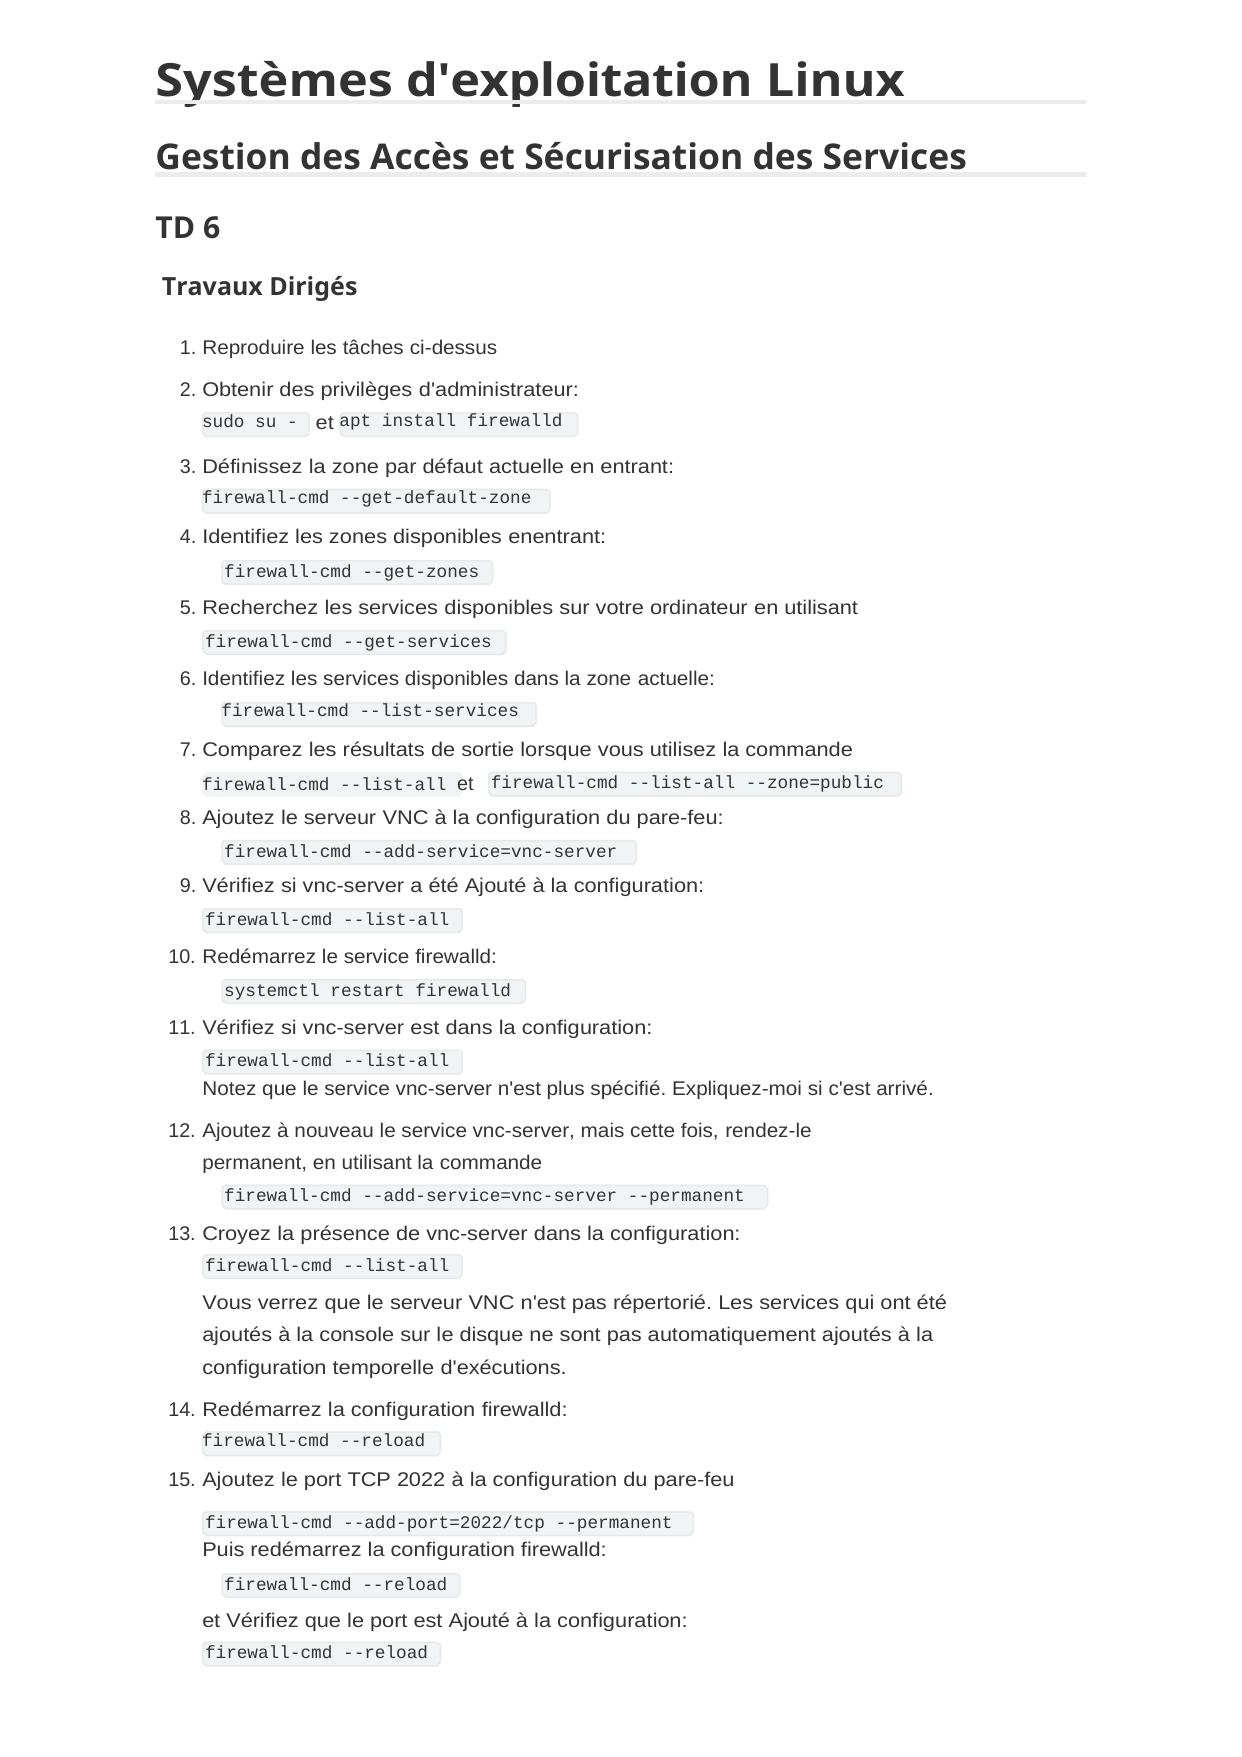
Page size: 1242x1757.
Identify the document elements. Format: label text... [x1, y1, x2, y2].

list Ajoutez le serveur VNC à la configuration du pare-feu: [179, 772, 1098, 828]
list Redémarrez la configuration firewalld: [168, 1397, 1098, 1420]
text et Vérifiez que le port est Ajouté à la configuration: [202, 1609, 1098, 1632]
text Vous verrez que le serveur VNC n'est pas répertorié. Les services qui ont été ajoutés à la console sur le disque ne sont pas automatiquement ajoutés à la configuration temporelle d'exécutions. [202, 1246, 1005, 1378]
text Systèmes d'exploitation Linux [155, 48, 1098, 110]
text Gestion des Accès et Sécurisation des Services [155, 131, 1098, 179]
list Identifiez les services disponibles dans la zone actuelle: [179, 630, 1098, 689]
list Ajoutez le port TCP 2022 à la configuration du pare-feu [168, 1431, 1098, 1491]
list Identifiez les zones disponibles enentrant: [179, 488, 1098, 548]
text TD 6 [155, 206, 1098, 247]
text Puis redémarrez la configuration firewalld: [202, 1509, 1098, 1561]
list Ajoutez à nouveau le service vnc-server, mais cette fois, rendez-le permanent, en utilisant la commande [168, 1119, 813, 1174]
list Redémarrez le service firewalld: [168, 908, 1098, 967]
list Vérifiez si vnc-server est dans la configuration: [168, 1016, 1098, 1038]
list Croyez la présence de vnc-server dans la configuration: [168, 1222, 1098, 1244]
list Obtenir des privilèges d'administrateur: [179, 378, 1098, 401]
subtitle Travaux Dirigés [162, 269, 1098, 303]
list Reproduire les tâches ci-dessus [179, 336, 1098, 359]
text Notez que le service vnc-server n'est plus spécifié. Expliquez-moi si c'est arrivé. [202, 1040, 1098, 1099]
list Recherchez les services disponibles sur votre ordinateur en utilisant [179, 596, 1098, 619]
list Vérifiez si vnc-server a été Ajouté à la configuration: [179, 874, 1098, 897]
list Comparez les résultats de sortie lorsque vous utilisez la commande [179, 738, 1098, 760]
list Définissez la zone par défaut actuelle en entrant: [179, 455, 1098, 477]
text et [315, 411, 1098, 434]
